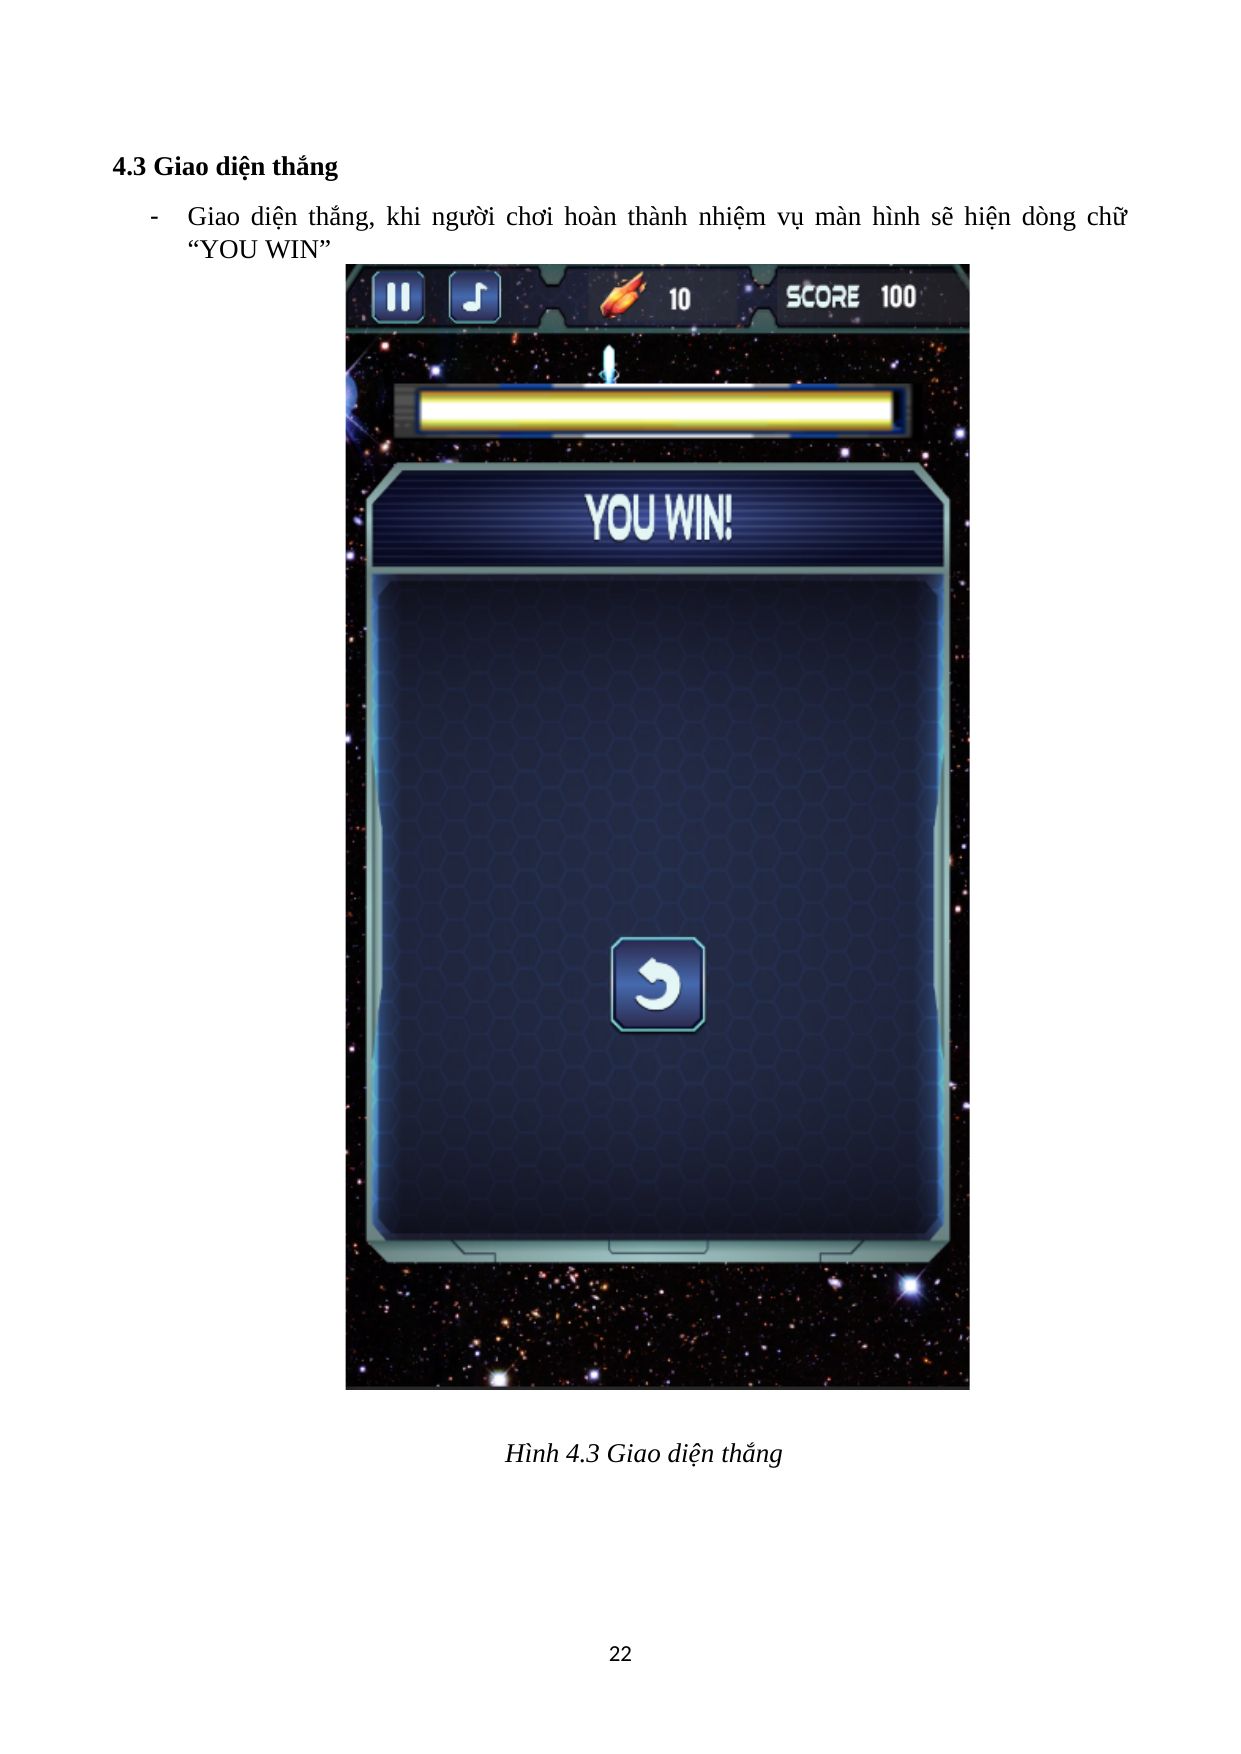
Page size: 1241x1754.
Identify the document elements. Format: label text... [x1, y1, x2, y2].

list Giao diện thắng, khi người chơi hoàn thành nhiệm vụ màn hình sẽ hiện dòng chữ “YOU WIN” [150, 197, 1128, 265]
text Hình 4.3 Giao diện thắng [112, 1437, 1128, 1469]
picture [345, 264, 970, 1390]
subtitle 4.3 Giao diện thắng [112, 150, 1128, 181]
